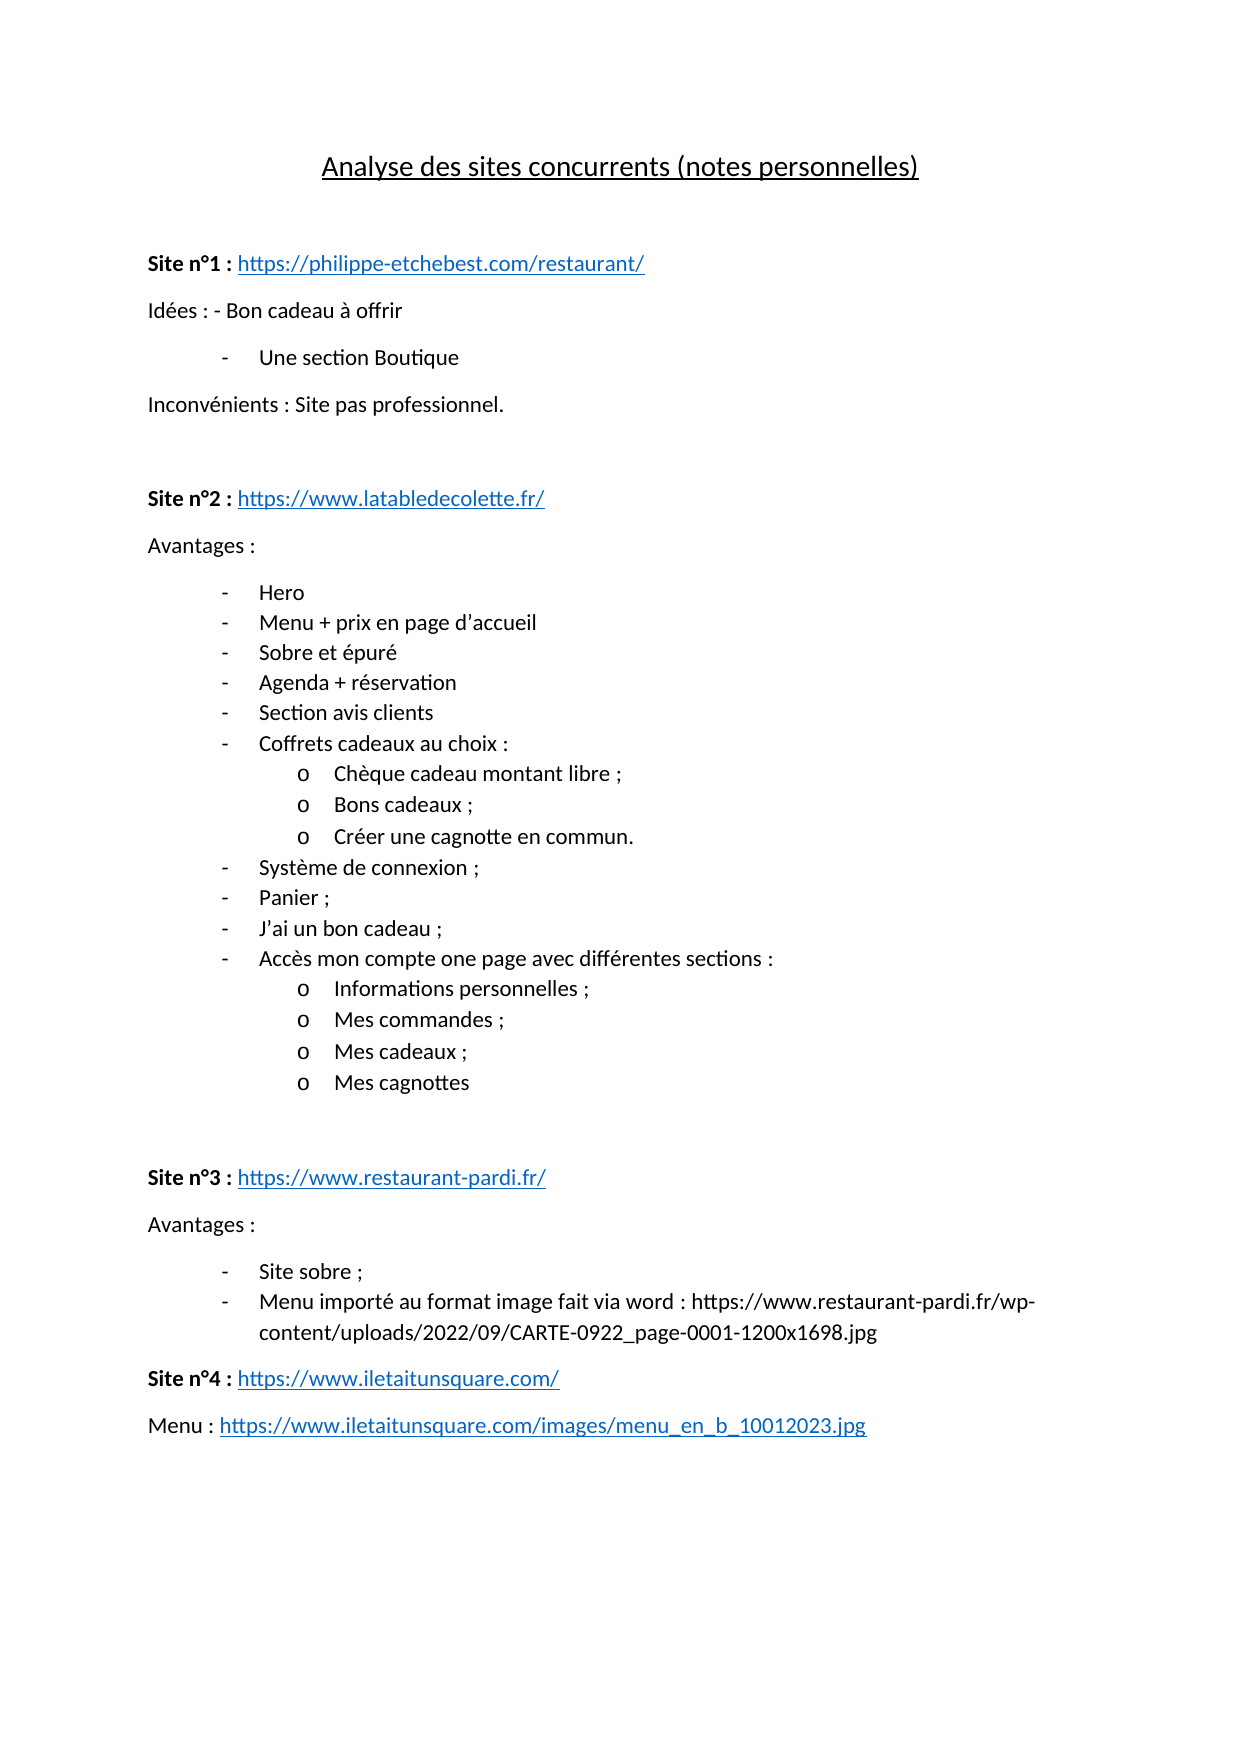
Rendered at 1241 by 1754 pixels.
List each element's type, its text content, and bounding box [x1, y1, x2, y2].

text Idées : - Bon cadeau à offrir [148, 296, 1093, 324]
text Menu : https://www.iletaitunsquare.com/images/menu_en_b_10012023.jpg [148, 1411, 1093, 1439]
list Hero [221, 578, 1093, 606]
list Section avis clients [221, 698, 1093, 727]
list Panier ; [221, 883, 1093, 912]
text Site n°3 : https://www.restaurant-pardi.fr/ [148, 1163, 1093, 1192]
text Site n°2 : https://www.latabledecolette.fr/ [148, 484, 1093, 512]
list Menu importé au format image fait via word : https://www.restaurant-pardi.fr/wp-content/uploads/2022/09/CARTE-0922_page-0001-1200x1698.jpg [221, 1287, 1093, 1346]
list J’ai un bon cadeau ; [221, 914, 1093, 942]
list Système de connexion ; [221, 853, 1093, 881]
list Agenda + réservation [221, 668, 1093, 696]
text Site n°4 : https://www.iletaitunsquare.com/ [148, 1364, 1093, 1393]
list Mes cagnottes [296, 1068, 1093, 1098]
list Chèque cadeau montant libre ; [296, 759, 1093, 788]
text Avantages : [148, 1210, 1093, 1238]
list Bons cadeaux ; [296, 790, 1093, 819]
text Avantages : [148, 531, 1093, 559]
list Mes cadeaux ; [296, 1037, 1093, 1066]
list Créer une cagnotte en commun. [296, 822, 1093, 851]
list Menu + prix en page d’accueil [221, 608, 1093, 636]
list Mes commandes ; [296, 1006, 1093, 1035]
text Site n°1 : https://philippe-etchebest.com/restaurant/ [148, 249, 1093, 278]
text Analyse des sites concurrents (notes personnelles) [148, 148, 1093, 183]
list Coffrets cadeaux au choix : [221, 729, 1093, 757]
list Site sobre ; [221, 1257, 1093, 1285]
list Accès mon compte one page avec différentes sections : [221, 944, 1093, 972]
list Informations personnelles ; [296, 974, 1093, 1003]
list Sobre et épuré [221, 638, 1093, 666]
text Inconvénients : Site pas professionnel. [148, 390, 1093, 418]
list Une section Boutique [221, 343, 1093, 371]
